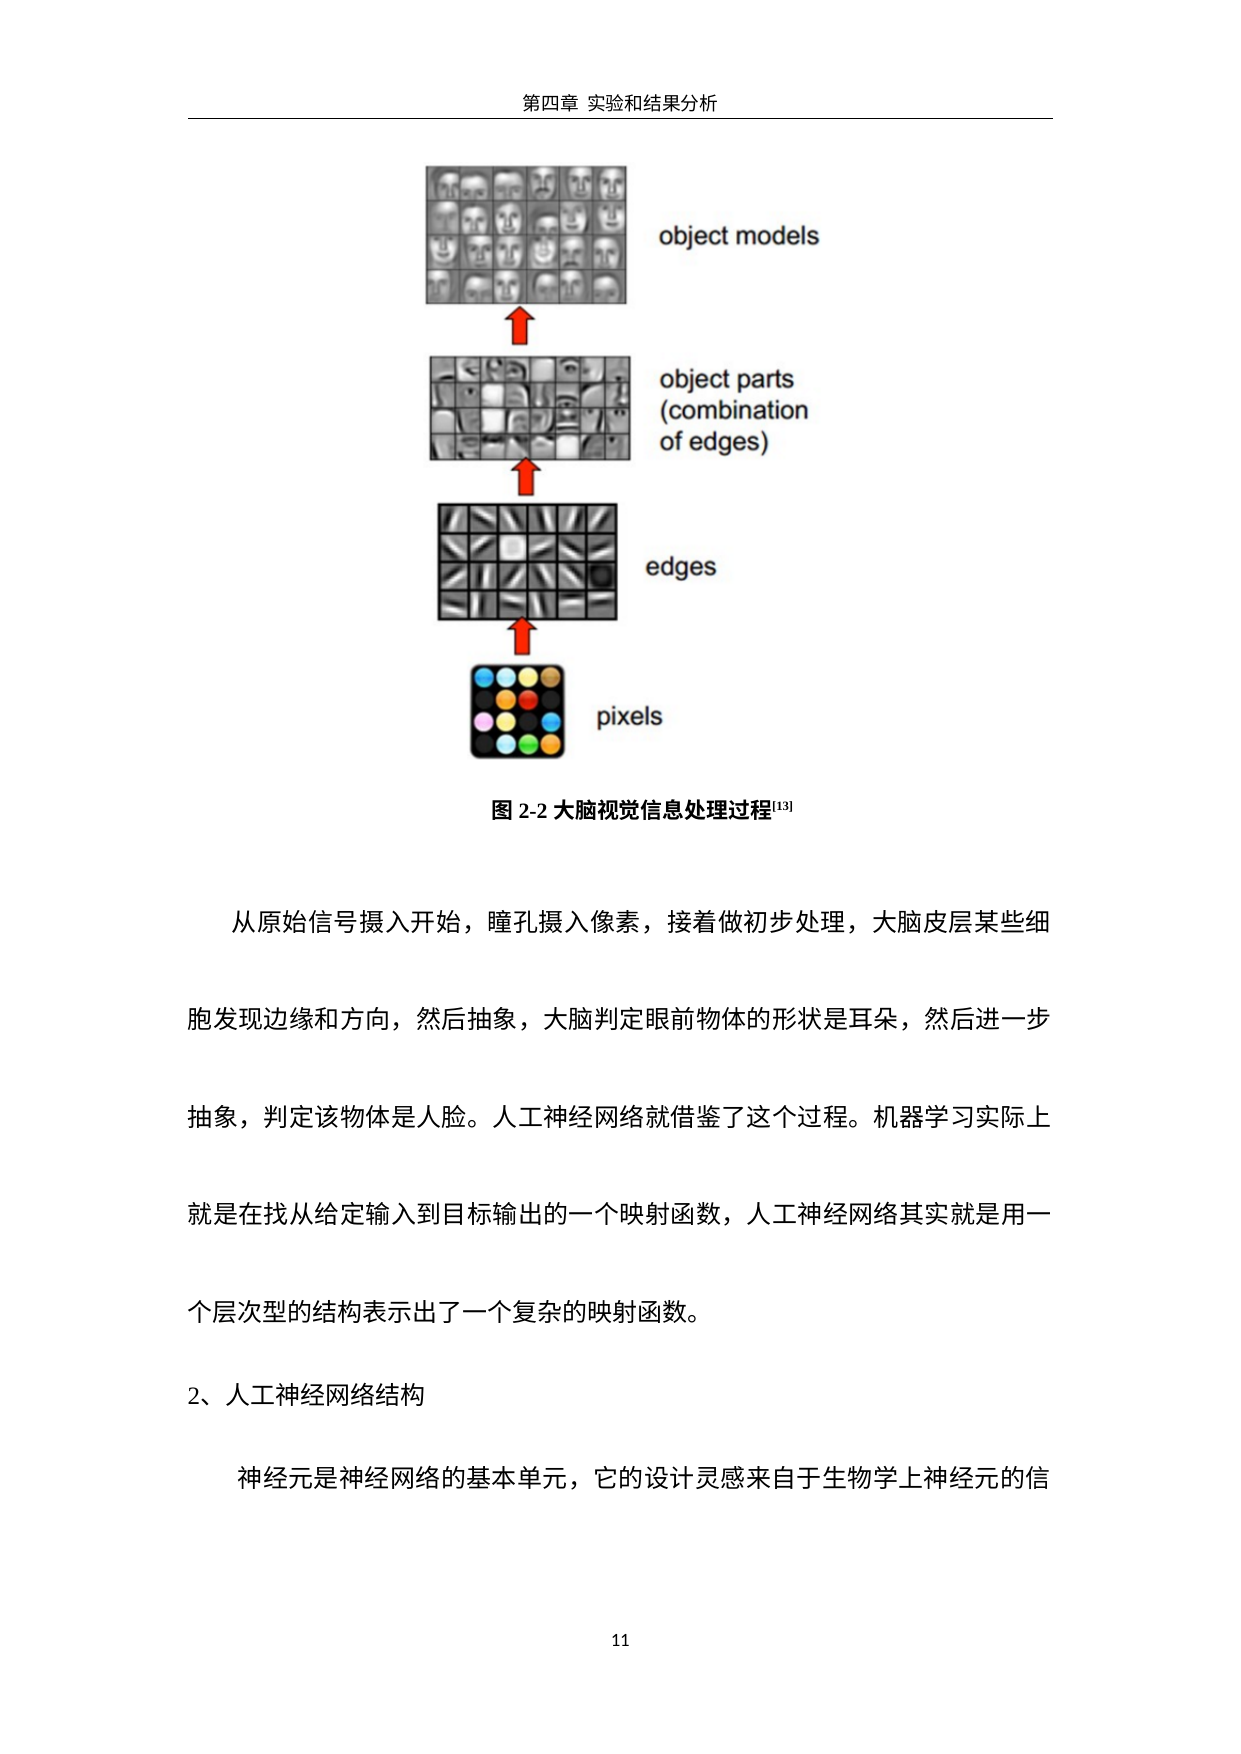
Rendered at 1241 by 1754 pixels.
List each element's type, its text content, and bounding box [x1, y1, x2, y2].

text 图 2-2 大脑视觉信息处理过程[13] [187, 793, 1053, 825]
picture [416, 162, 824, 769]
text 2、人工神经网络结构 [187, 1361, 1053, 1426]
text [187, 1444, 1053, 1509]
text 从原始信号摄入开始，瞳孔摄入像素，接着做初步处理，大脑皮层某些细胞发现边缘和方向，然后抽象，大脑判定眼前物体的形状是耳朵，然后进一步抽象，判定该物体是人脸。人工神经网络就借鉴了这个过程。机器学习实际上就是在找从给定输入到目标输出的一个映射函数，人工神经网络其实就是用一个层次型的结构表示出了一个复杂的映射函数。 [187, 888, 1053, 1343]
